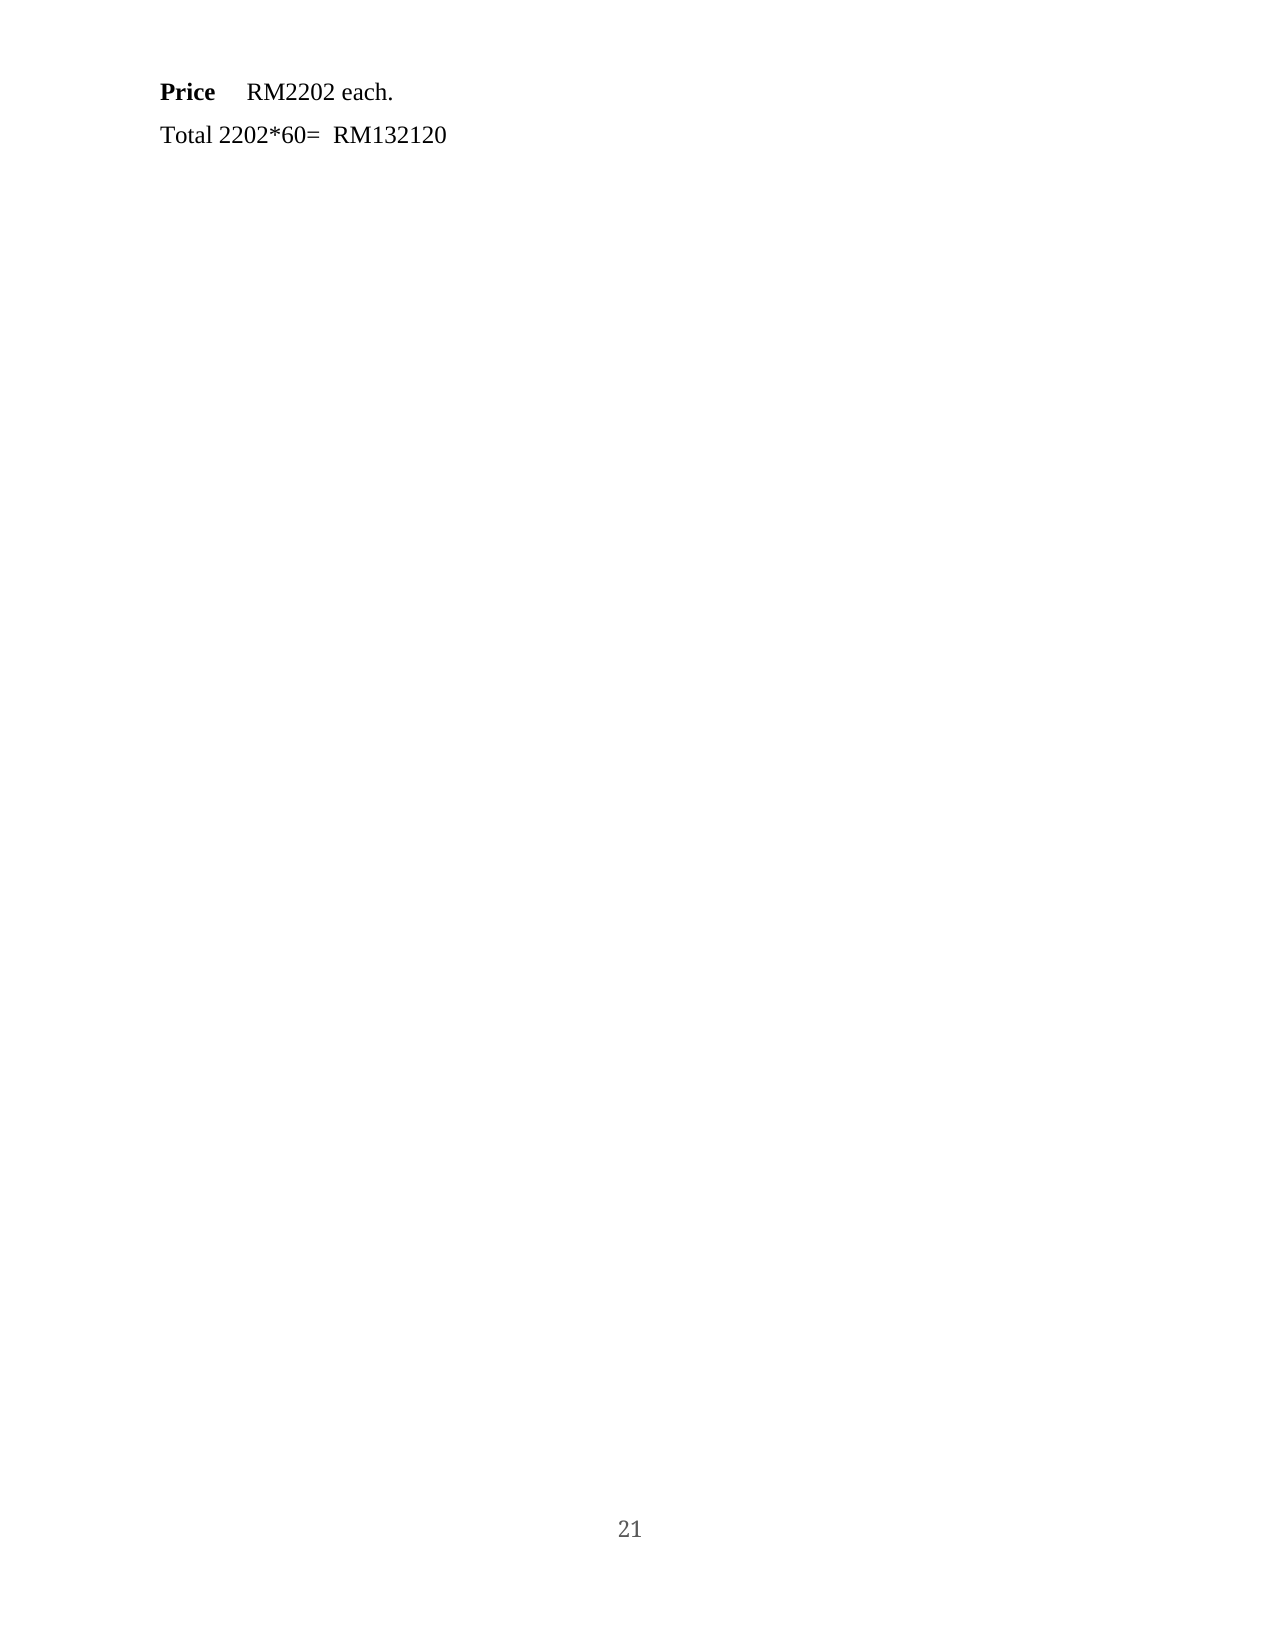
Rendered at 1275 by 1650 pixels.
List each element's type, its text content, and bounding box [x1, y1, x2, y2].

text Price RM2202 each. [160, 77, 807, 105]
text Total 2202*60= RM132120 [160, 120, 807, 148]
